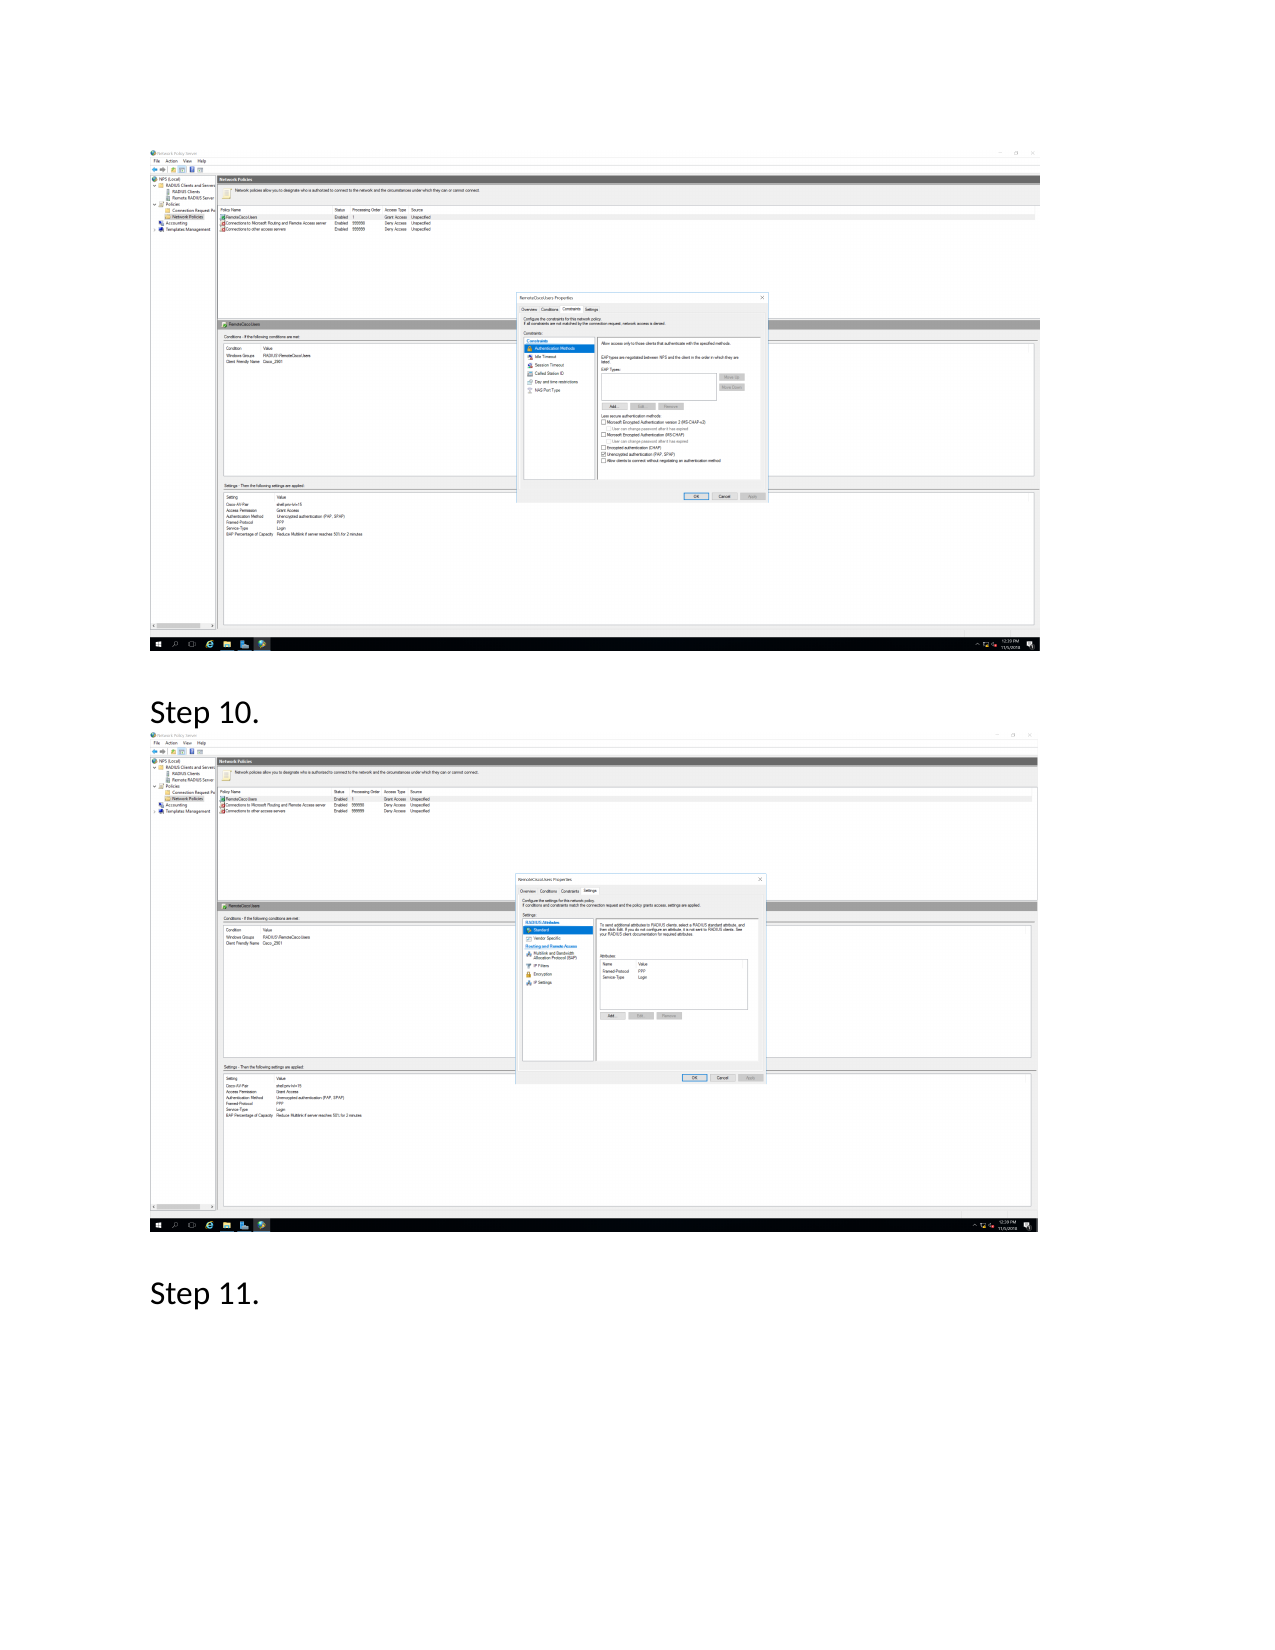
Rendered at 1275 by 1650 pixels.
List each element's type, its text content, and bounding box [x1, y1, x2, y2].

picture [150, 732, 1038, 1232]
text Step 10. [150, 691, 1117, 732]
text Step 11. [150, 1272, 1117, 1313]
picture [150, 150, 1040, 651]
